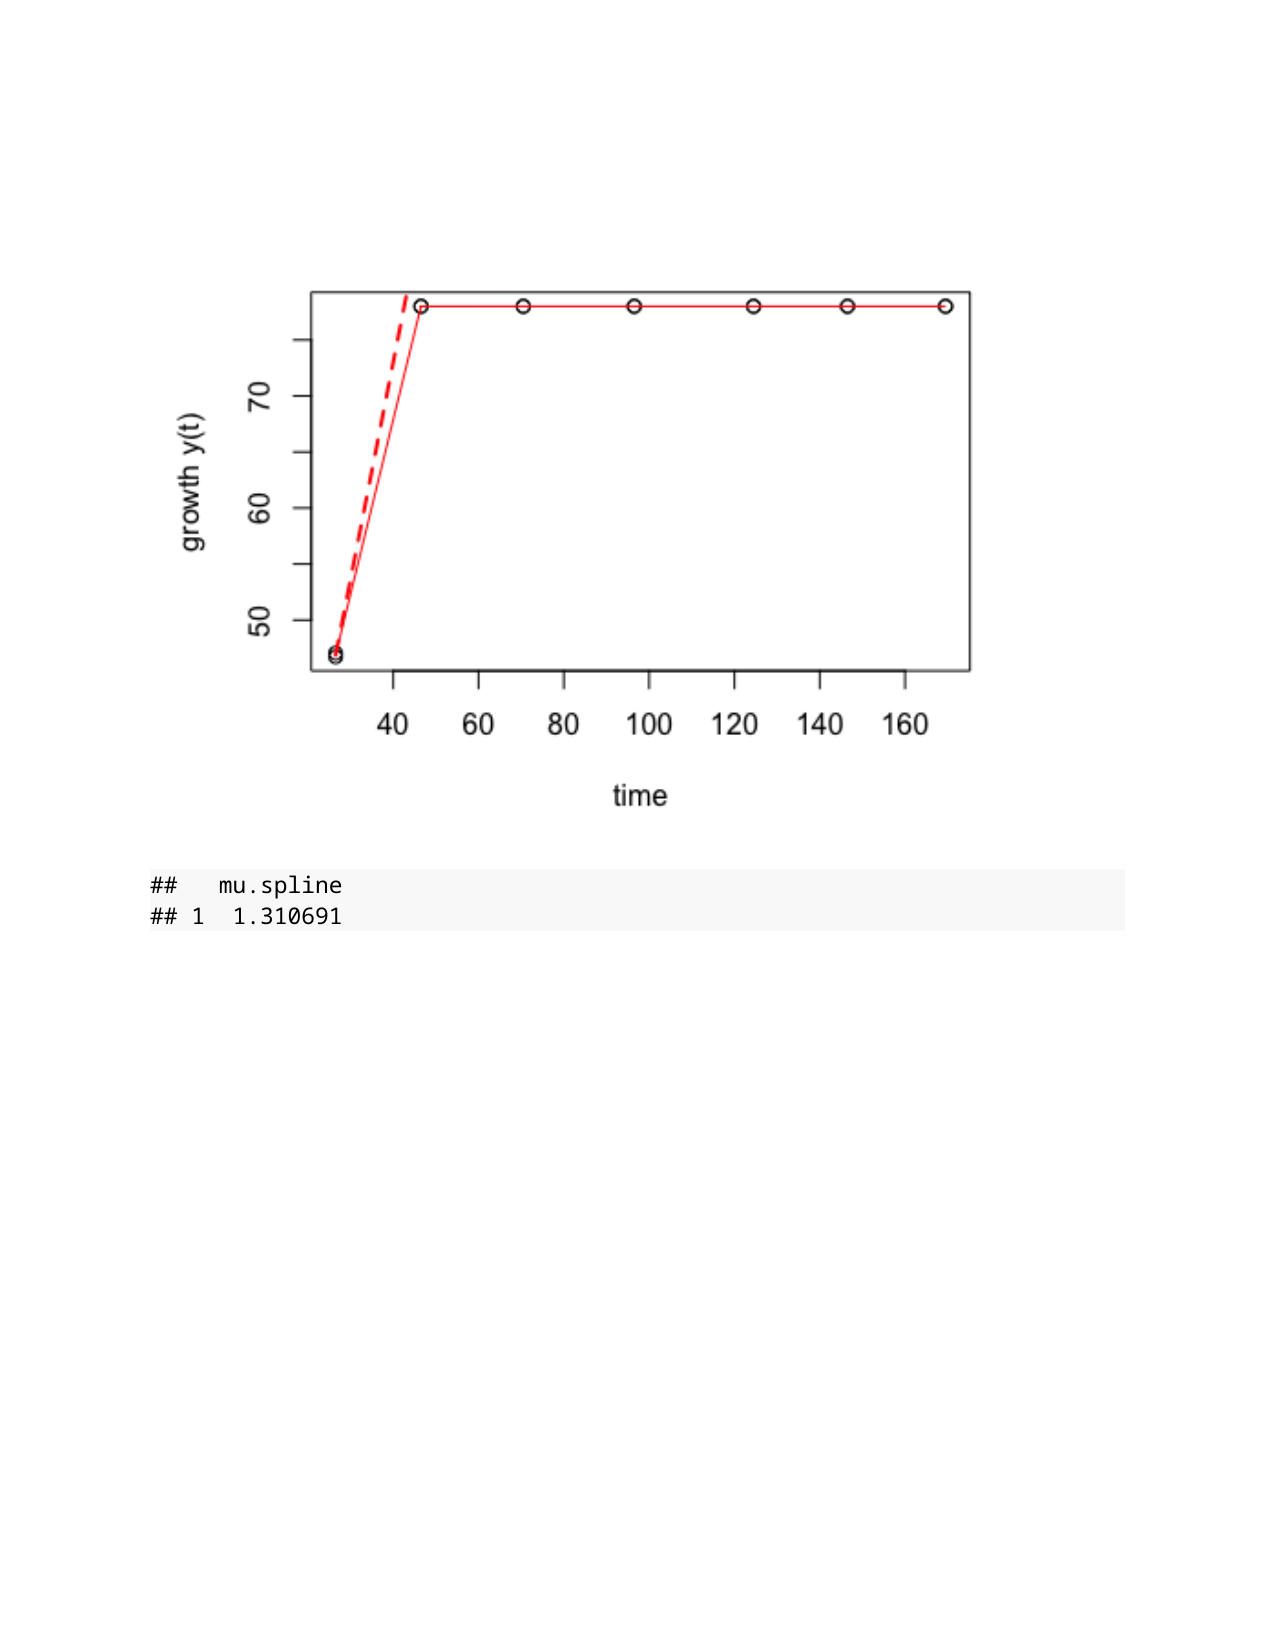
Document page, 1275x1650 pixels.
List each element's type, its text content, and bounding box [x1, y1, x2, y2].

text ## mu.spline ## 1 1.310691 [150, 869, 1125, 931]
picture [168, 150, 1044, 850]
